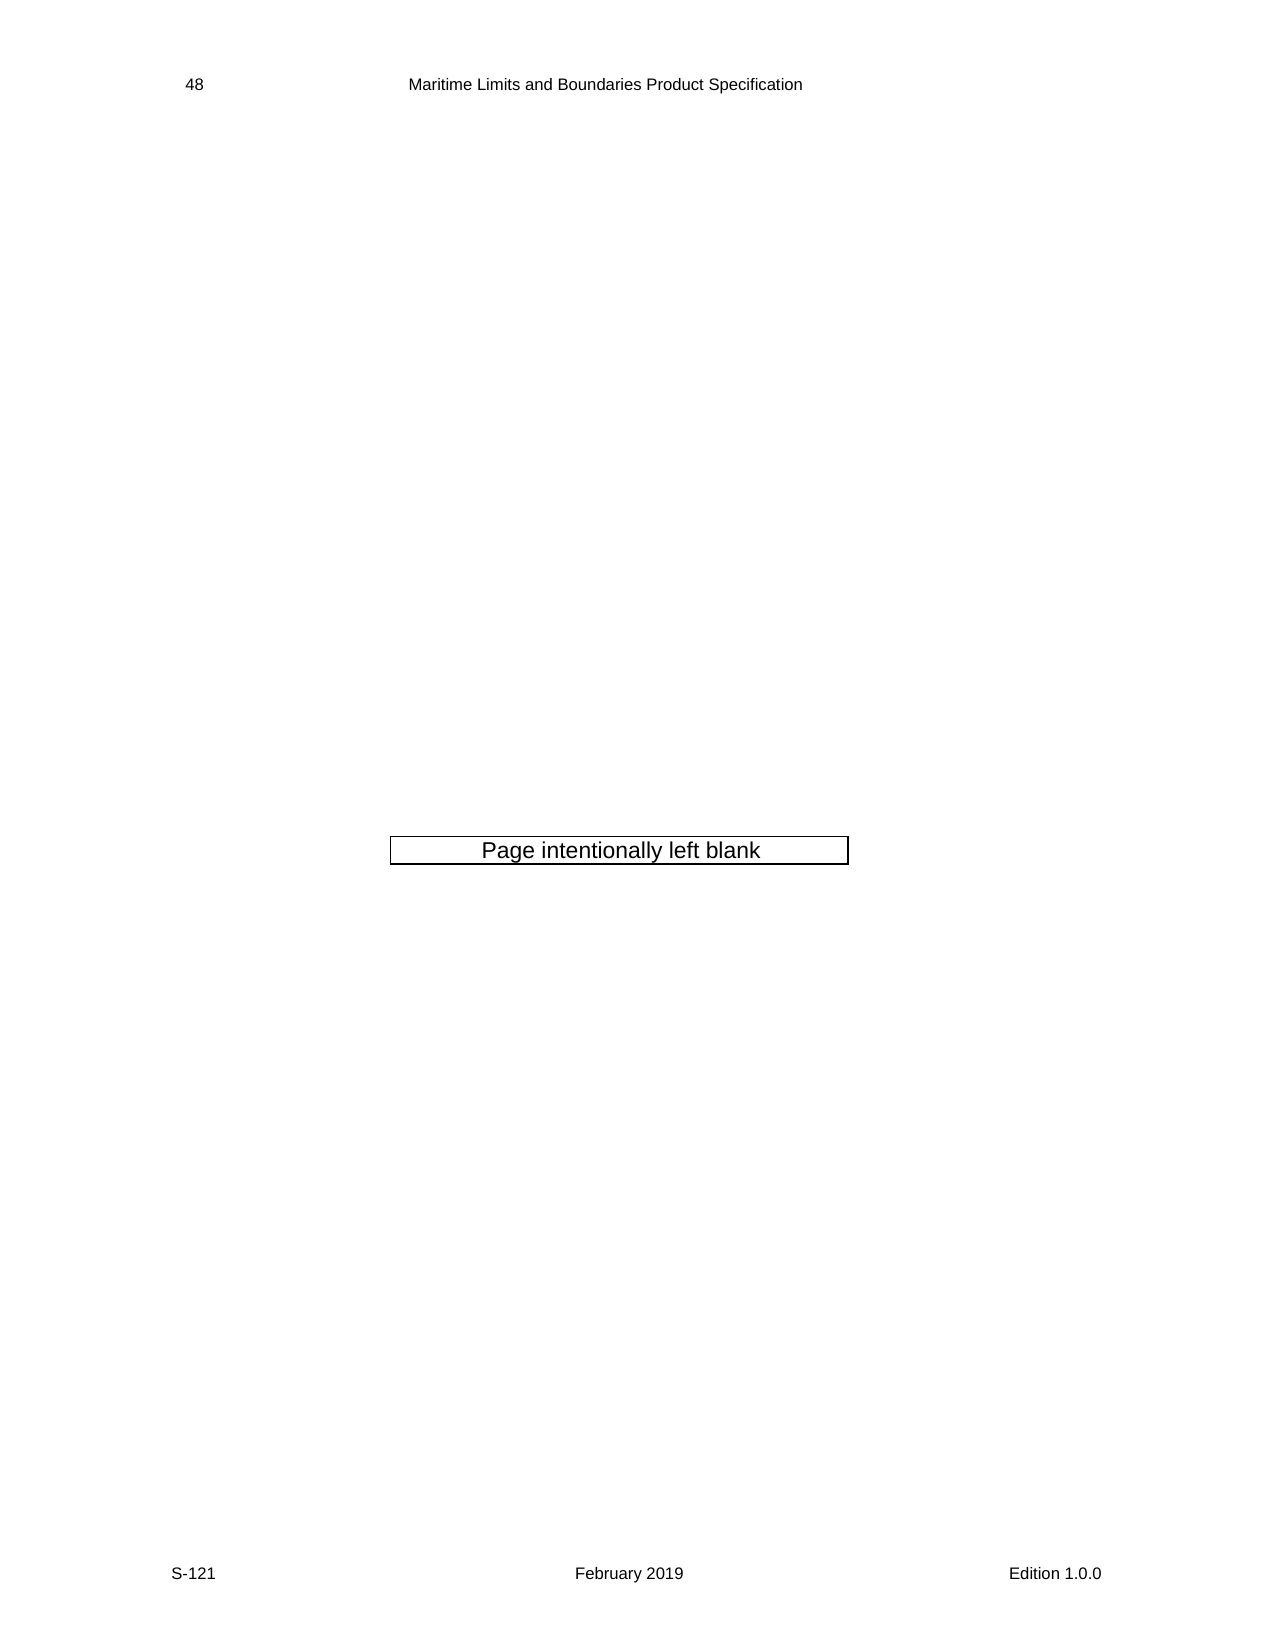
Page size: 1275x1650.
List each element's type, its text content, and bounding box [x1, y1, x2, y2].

text Page intentionally left blank [391, 837, 847, 863]
